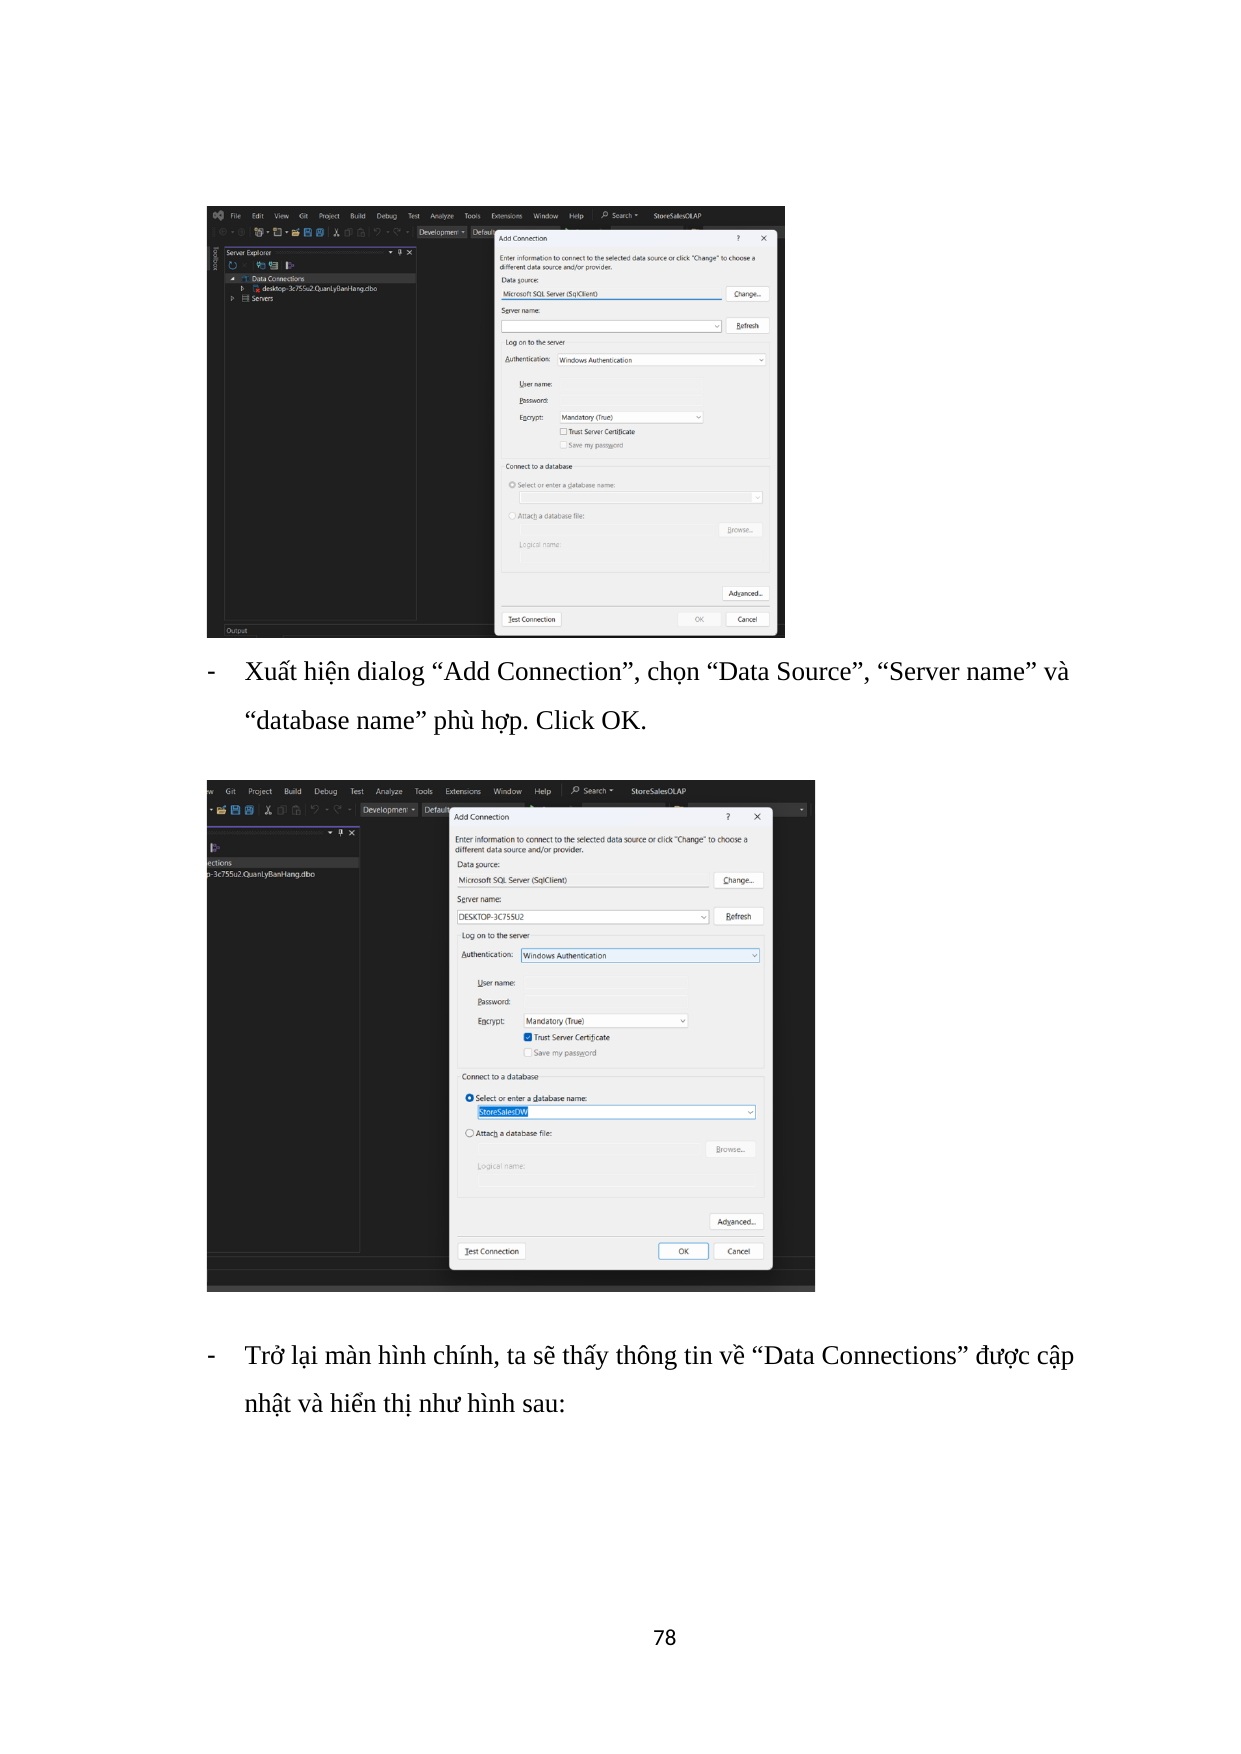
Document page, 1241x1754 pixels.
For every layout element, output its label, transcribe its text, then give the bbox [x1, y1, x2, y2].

list Trở lại màn hình chính, ta sẽ thấy thông tin về “Data Connections” được cập nhật và hiển thị như hình sau: [207, 1335, 1122, 1419]
list Xuất hiện dialog “Add Connection”, chọn “Data Source”, “Server name” và “database name” phù hợp. Click OK. [207, 652, 1122, 735]
picture [206, 780, 816, 1292]
picture [206, 206, 785, 638]
